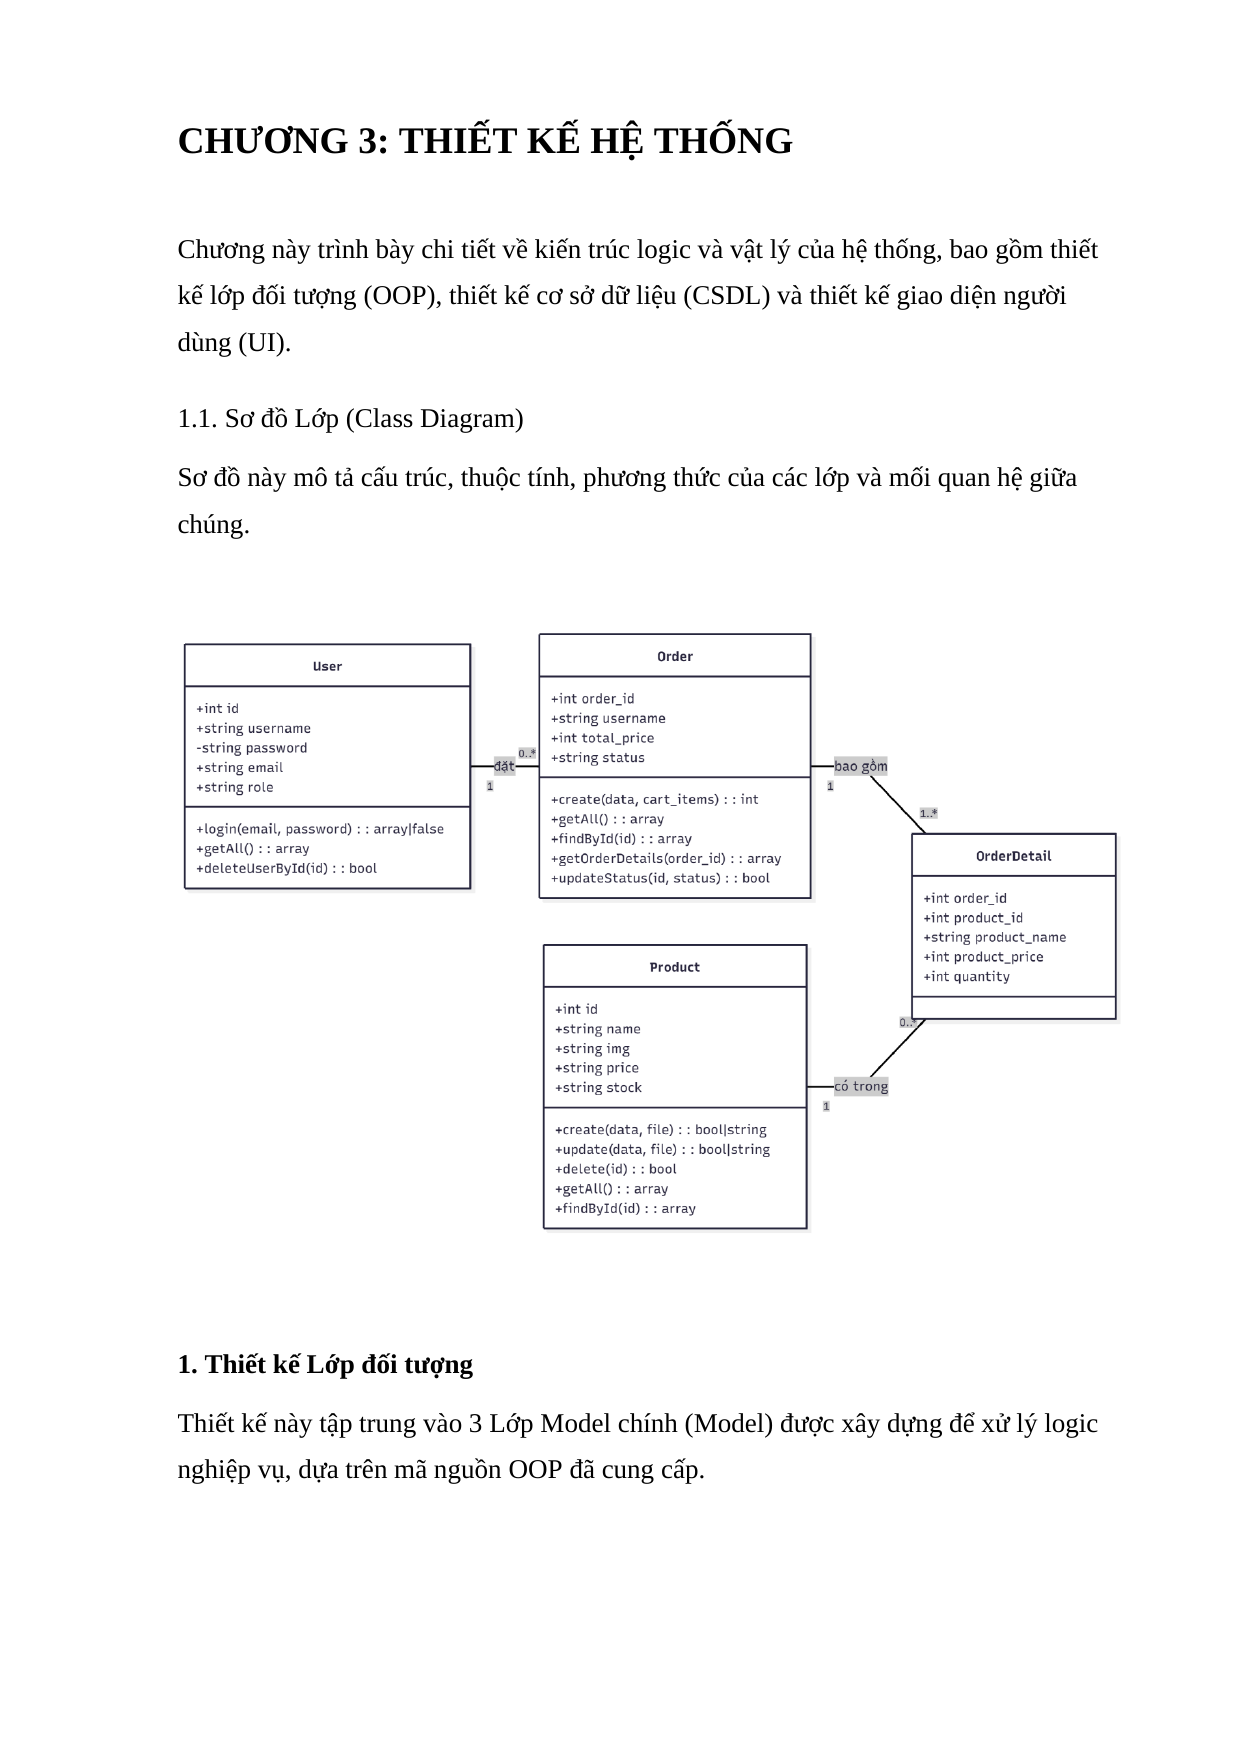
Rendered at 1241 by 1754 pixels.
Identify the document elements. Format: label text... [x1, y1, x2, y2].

picture [177, 626, 1123, 1236]
subtitle CHƯƠNG 3: THIẾT KẾ HỆ THỐNG [177, 118, 1122, 161]
subtitle 1.1. Sơ đồ Lớp (Class Diagram) [177, 402, 1122, 433]
subtitle 1. Thiết kế Lớp đối tượng [177, 1348, 1122, 1379]
text Sơ đồ này mô tả cấu trúc, thuộc tính, phương thức của các lớp và mối quan hệ giữa chúng. [177, 461, 1122, 539]
text Chương này trình bày chi tiết về kiến trúc logic và vật lý của hệ thống, bao gồm thiết kế lớp đối tượng (OOP), thiết kế cơ sở dữ liệu (CSDL) và thiết kế giao diện người dùng (UI). [177, 233, 1122, 357]
text Thiết kế này tập trung vào 3 Lớp Model chính (Model) được xây dựng để xử lý logic nghiệp vụ, dựa trên mã nguồn OOP đã cung cấp. [177, 1407, 1122, 1485]
